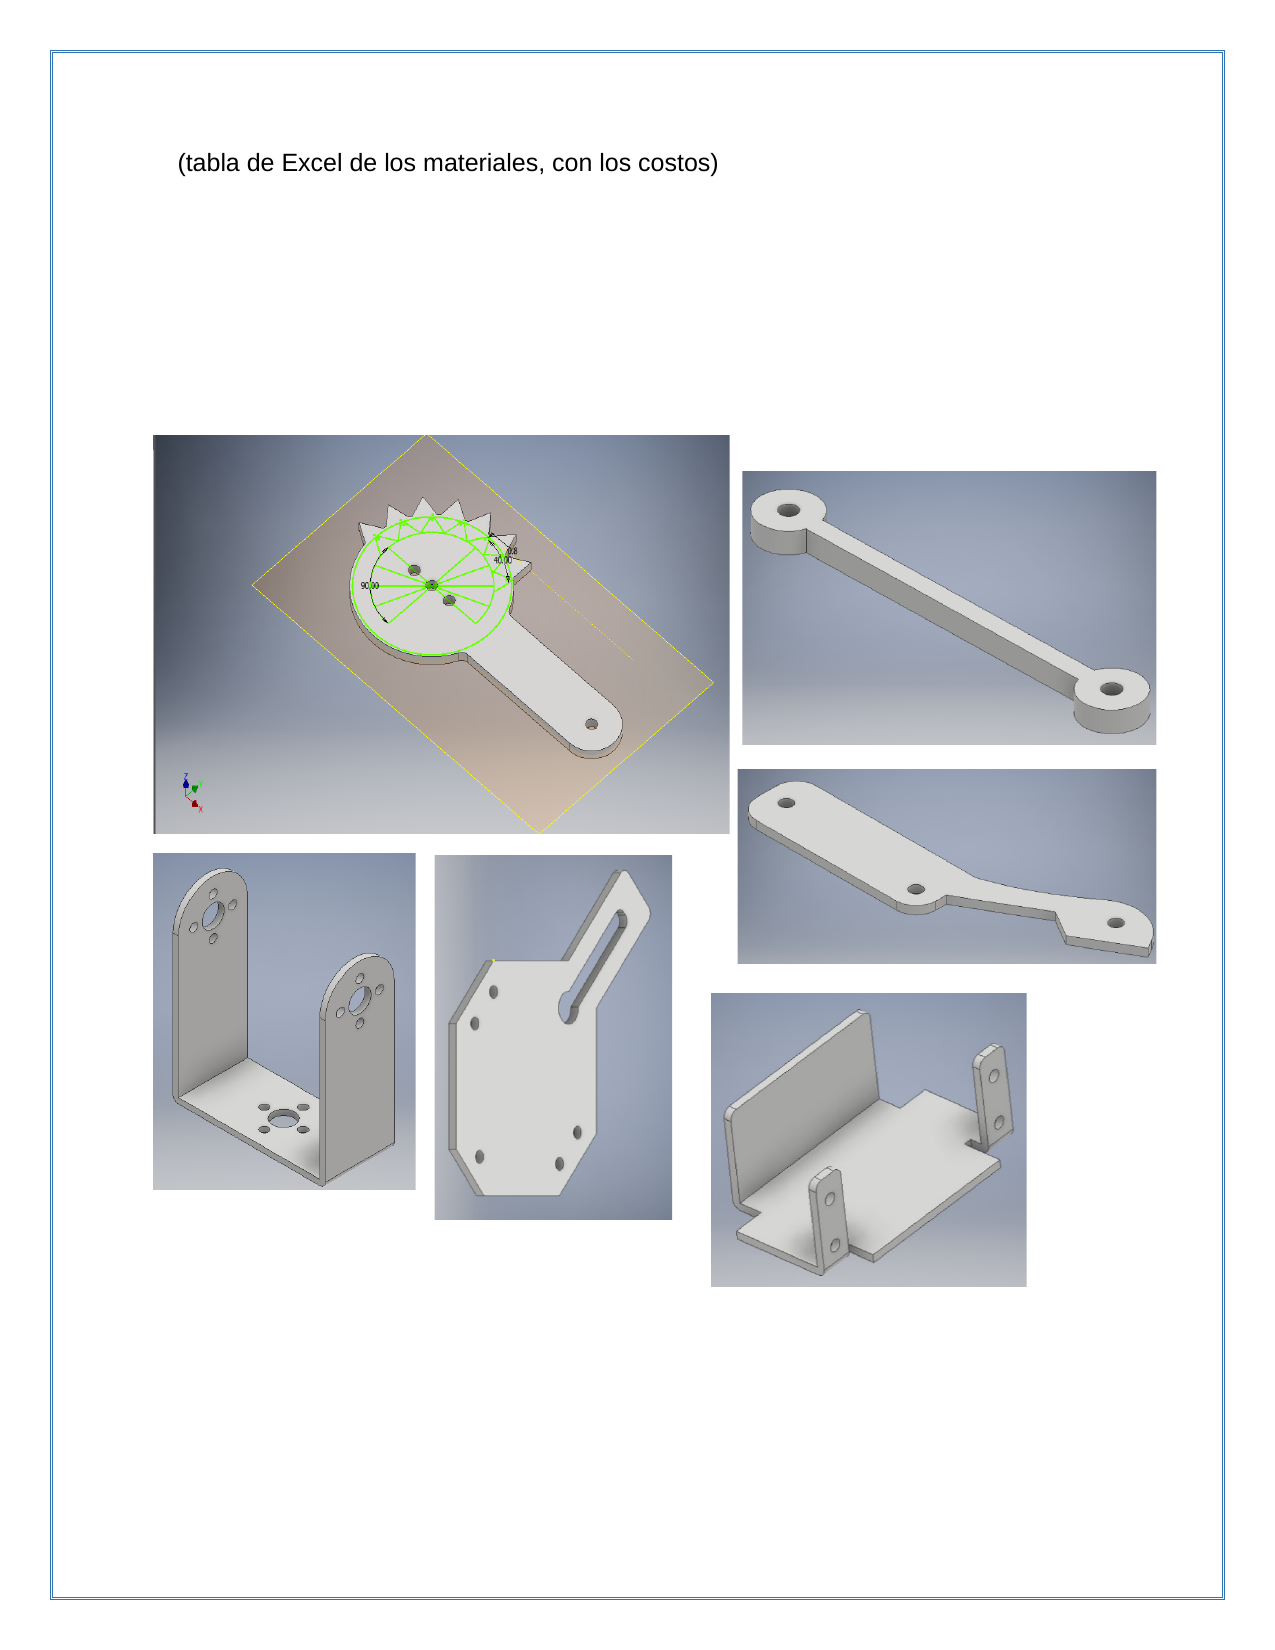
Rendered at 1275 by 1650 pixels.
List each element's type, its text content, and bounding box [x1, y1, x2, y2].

text (tabla de Excel de los materiales, con los costos) [177, 148, 1098, 176]
picture [737, 769, 1157, 964]
picture [742, 471, 1157, 745]
picture [434, 855, 673, 1220]
picture [711, 993, 1027, 1287]
picture [153, 435, 730, 834]
picture [153, 853, 416, 1190]
